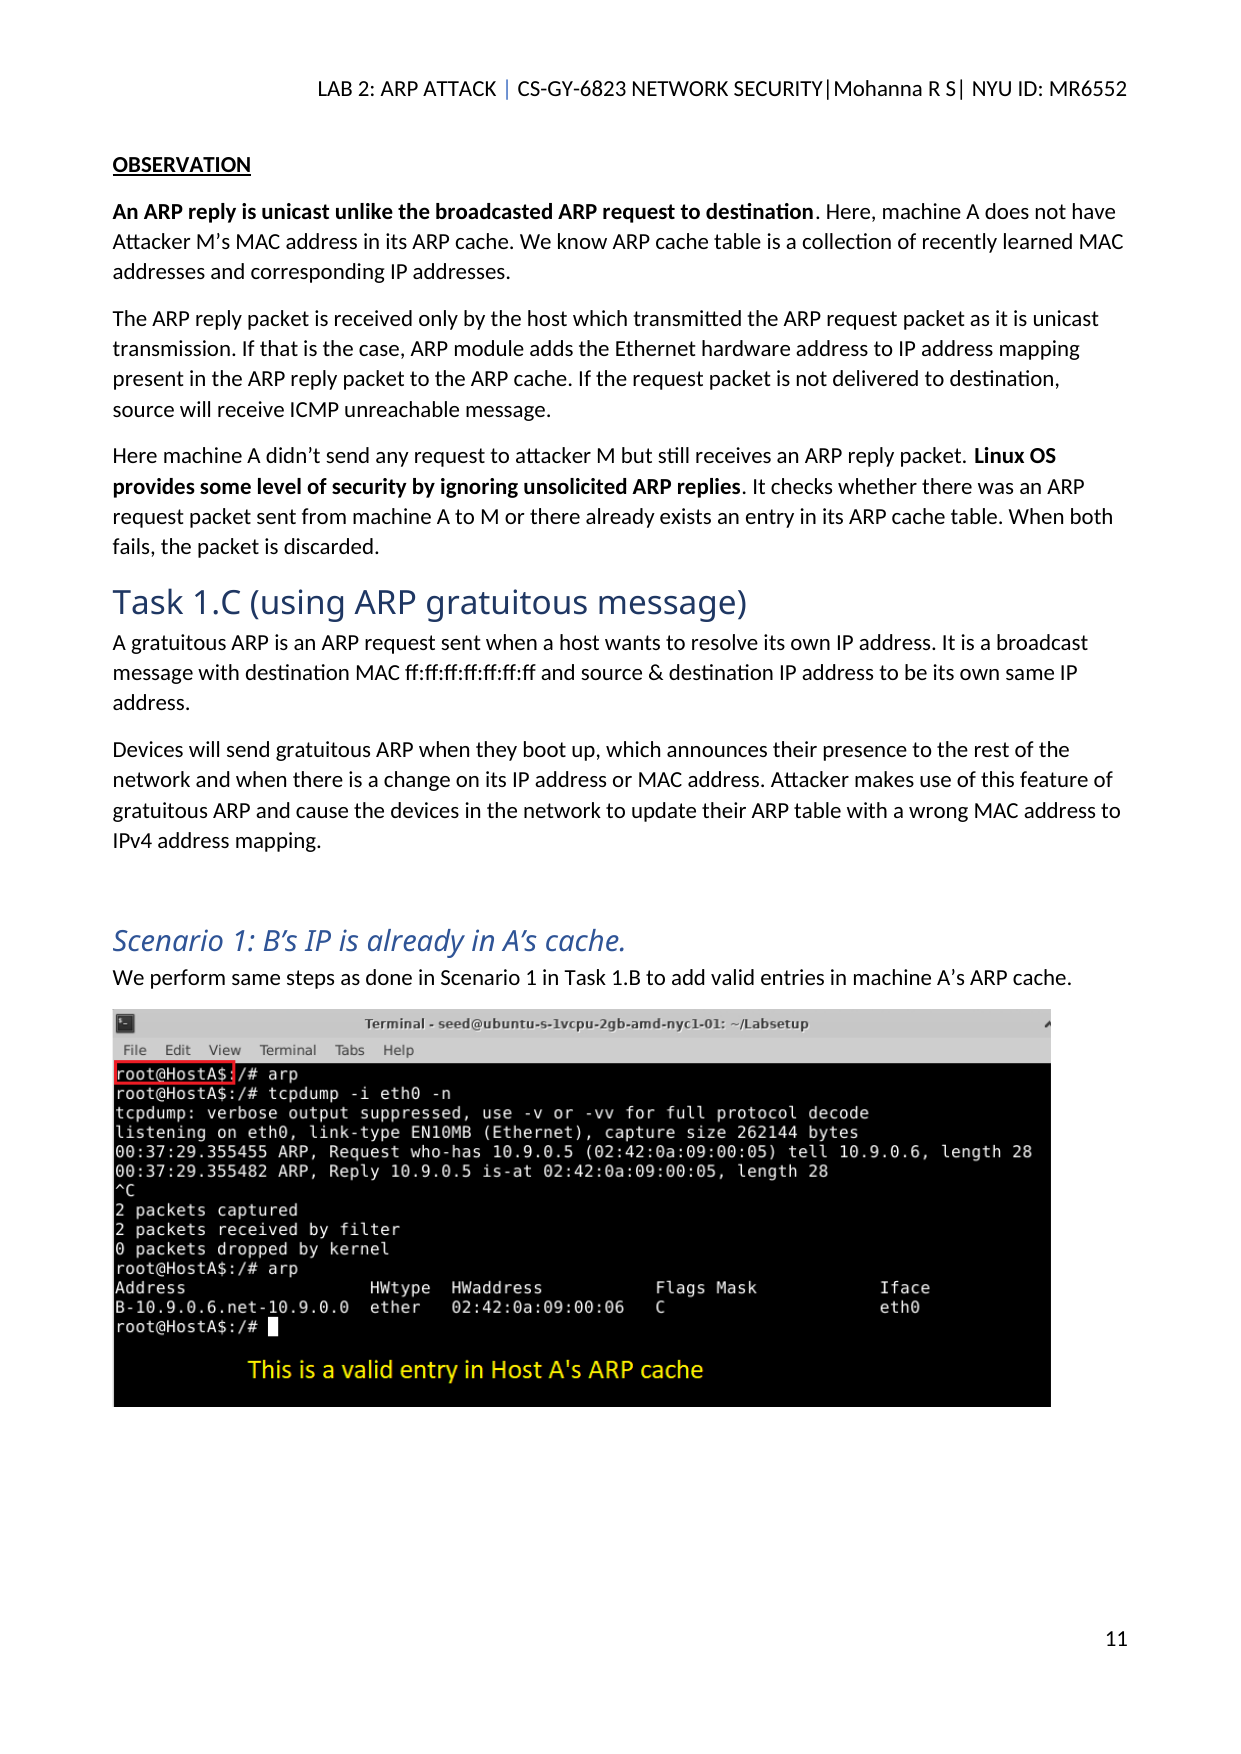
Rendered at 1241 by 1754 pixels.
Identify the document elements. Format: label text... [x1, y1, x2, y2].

text Devices will send gratuitous ARP when they boot up, which announces their presence to the rest of the network and when there is a change on its IP address or MAC address. Attacker makes use of this feature of gratuitous ARP and cause the devices in the network to update their ARP table with a wrong MAC address to IPv4 address mapping. [112, 735, 1128, 854]
text Here machine A didn’t send any request to attacker M but still receives an ARP reply packet. Linux OS provides some level of security by ignoring unsolicited ARP replies. It checks whether there was an ARP request packet sent from machine A to M or there already exists an entry in its ARP cache table. When both fails, the packet is discarded. [112, 442, 1128, 560]
text OBSERVATION [112, 150, 1128, 178]
subtitle Scenario 1: B’s IP is already in A’s cache. [112, 920, 1128, 959]
text We perform same steps as done in Scenario 1 in Task 1.B to add valid entries in machine A’s ARP cache. [112, 963, 1128, 991]
picture [112, 1009, 1053, 1407]
subtitle Task 1.C (using ARP gratuitous message) [112, 579, 1128, 624]
text An ARP reply is unicast unlike the broadcasted ARP request to destination. Here, machine A does not have Attacker M’s MAC address in its ARP cache. We know ARP cache table is a collection of recently learned MAC addresses and corresponding IP addresses. [112, 197, 1128, 285]
text A gratuitous ARP is an ARP request sent when a host wants to resolve its own IP address. It is a broadcast message with destination MAC ff:ff:ff:ff:ff:ff:ff and source & destination IP address to be its own same IP address. [112, 628, 1128, 717]
text The ARP reply packet is received only by the host which transmitted the ARP request packet as it is unicast transmission. If that is the case, ARP module adds the Ethernet hardware address to IP address mapping present in the ARP reply packet to the ARP cache. If the request packet is not delivered to destination, source will receive ICMP unreachable message. [112, 304, 1128, 423]
